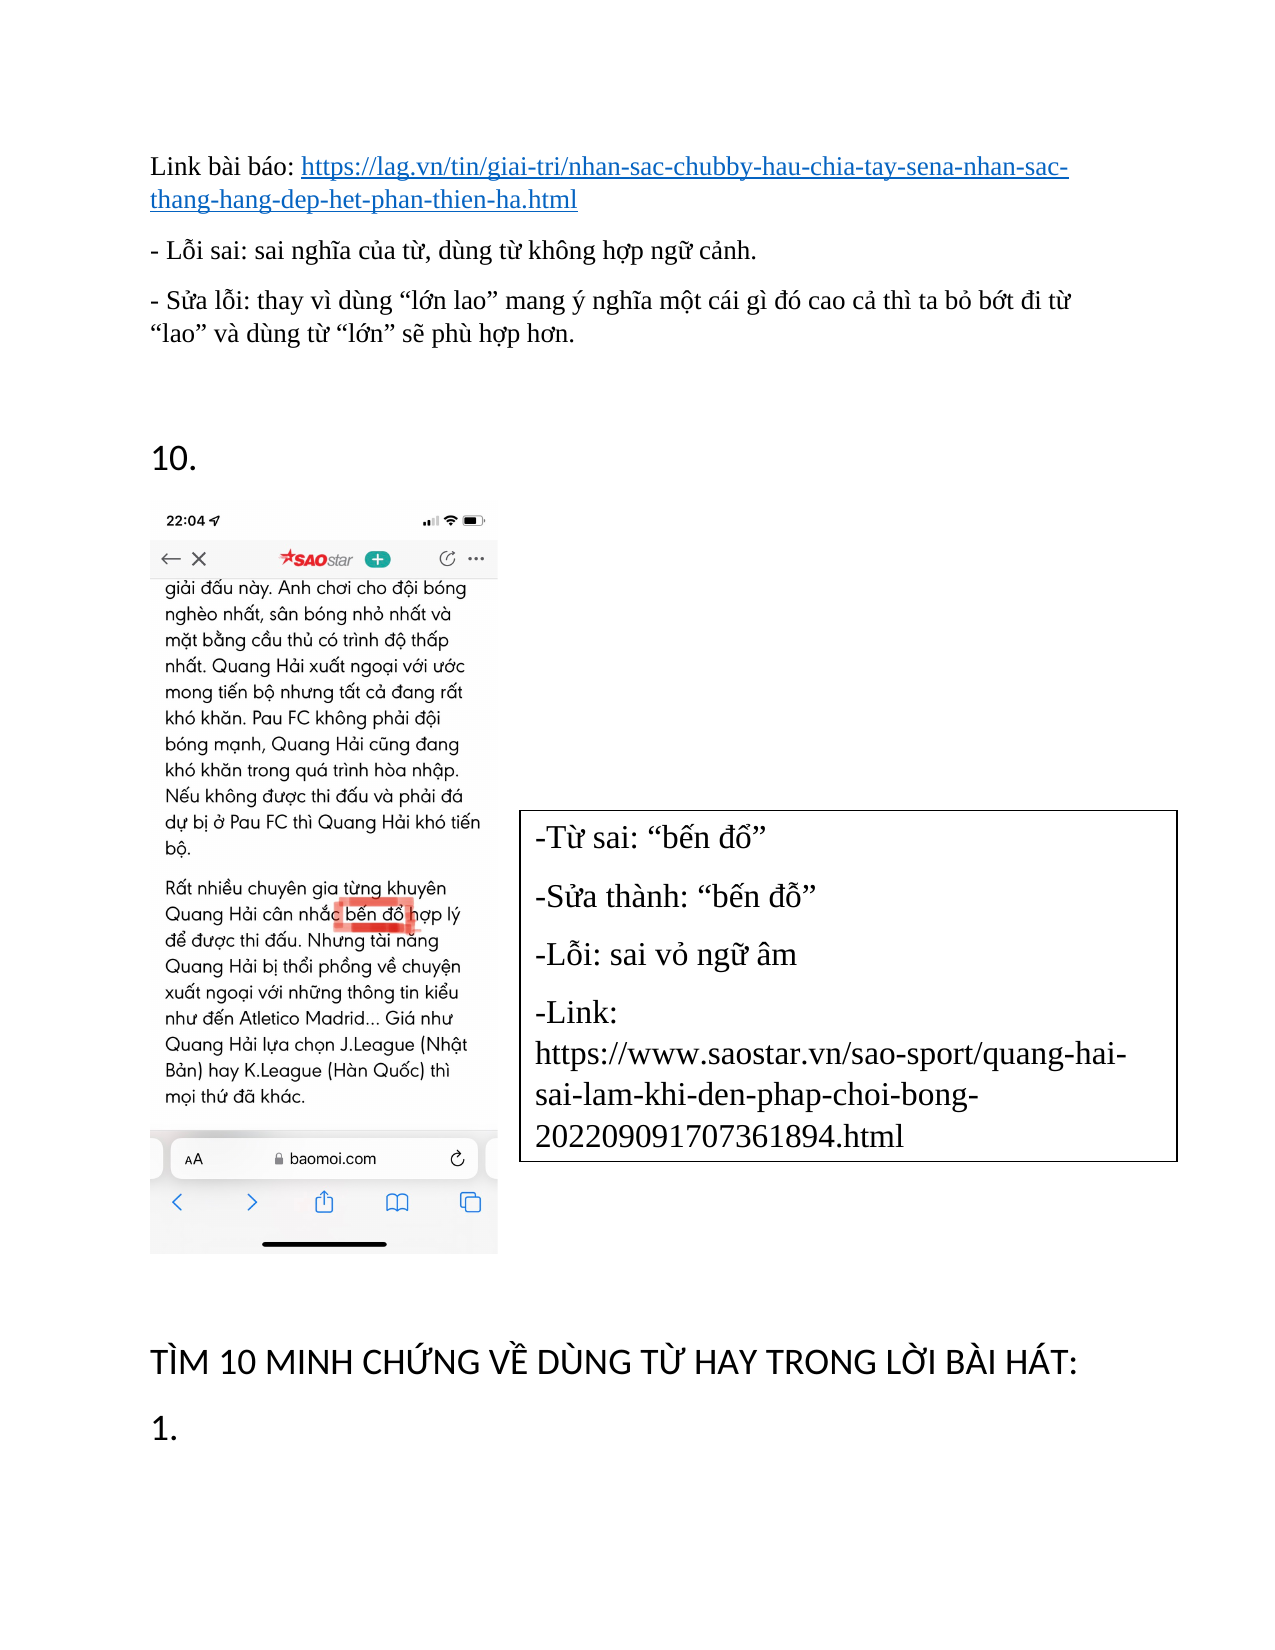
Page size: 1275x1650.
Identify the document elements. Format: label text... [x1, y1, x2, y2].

text - Lỗi sai: sai nghĩa của từ, dùng từ không hợp ngữ cảnh. [150, 234, 1125, 265]
text 1. [150, 1404, 1125, 1450]
text 10. [150, 434, 1125, 480]
picture [150, 500, 498, 1254]
text - Sửa lỗi: thay vì dùng “lớn lao” mang ý nghĩa một cái gì đó cao cả thì ta bỏ bớt đi từ “lao” và dùng từ “lớn” sẽ phù hợp hơn. [150, 284, 1125, 349]
text TÌM 10 MINH CHỨNG VỀ DÙNG TỪ HAY TRONG LỜI BÀI HÁT: [150, 1338, 1125, 1384]
text Link bài báo: https://lag.vn/tin/giai-tri/nhan-sac-chubby-hau-chia-tay-sena-nhan-sac-thang-hang-dep-het-phan-thien-ha.html [150, 150, 1125, 215]
